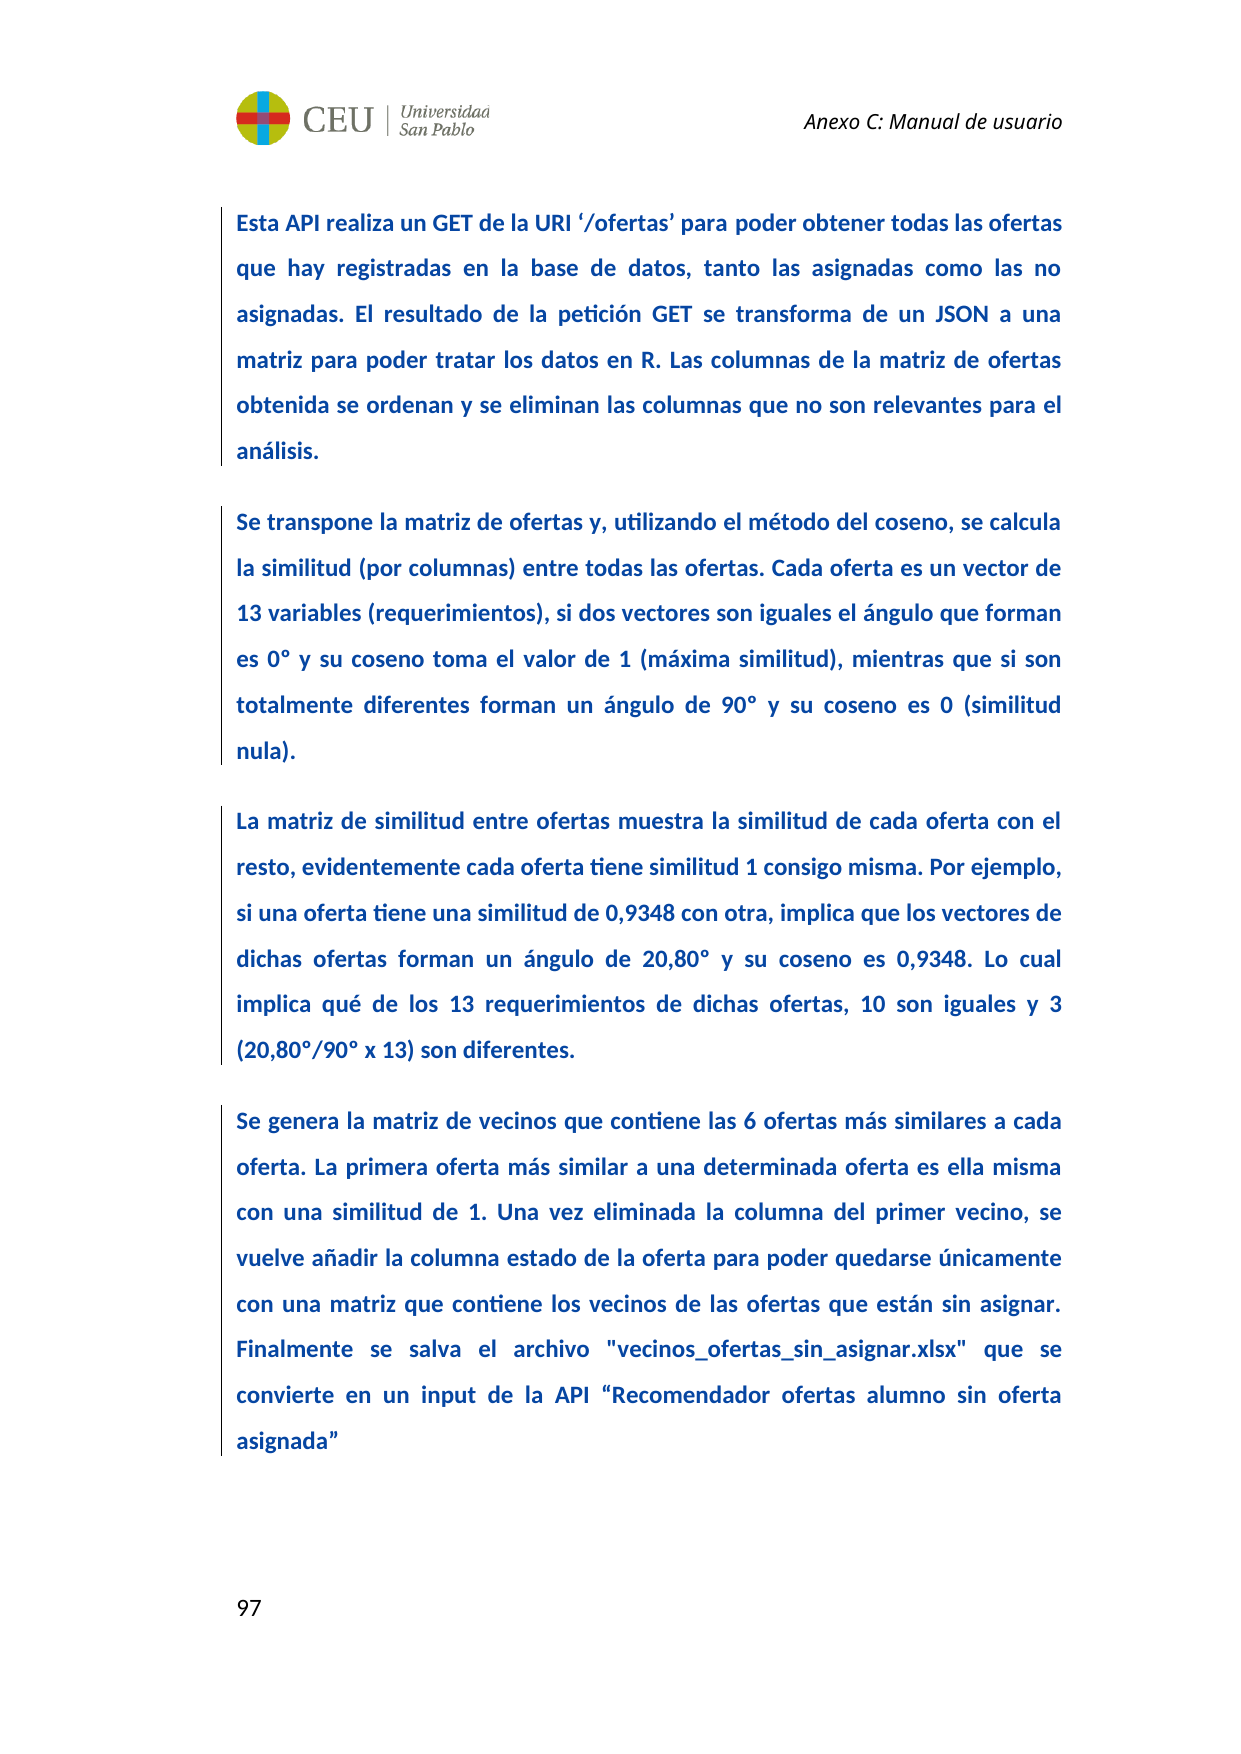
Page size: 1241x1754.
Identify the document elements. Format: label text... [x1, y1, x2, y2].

picture [235, 89, 490, 146]
text Se transpone la matriz de ofertas y, utilizando el método del coseno, se calcula la similitud (por columnas) entre todas las ofertas. Cada oferta es un vector de 13 variables (requerimientos), si dos vectores son iguales el ángulo que forman es 0º y su coseno toma el valor de 1 (máxima similitud), mientras que si son totalmente diferentes forman un ángulo de 90º y su coseno es 0 (similitud nula). [236, 506, 1063, 765]
text La matriz de similitud entre ofertas muestra la similitud de cada oferta con el resto, evidentemente cada oferta tiene similitud 1 consigo misma. Por ejemplo, si una oferta tiene una similitud de 0,9348 con otra, implica que los vectores de dichas ofertas forman un ángulo de 20,80º y su coseno es 0,9348. Lo cual implica qué de los 13 requerimientos de dichas ofertas, 10 son iguales y 3 (20,80º/90º x 13) son diferentes. [236, 806, 1063, 1065]
text Esta API realiza un GET de la URI ‘/ofertas’ para poder obtener todas las ofertas que hay registradas en la base de datos, tanto las asignadas como las no asignadas. El resultado de la petición GET se transforma de un JSON a una matriz para poder tratar los datos en R. Las columnas de la matriz de ofertas obtenida se ordenan y se eliminan las columnas que no son relevantes para el análisis. [236, 207, 1063, 466]
text Se genera la matriz de vecinos que contiene las 6 ofertas más similares a cada oferta. La primera oferta más similar a una determinada oferta es ella misma con una similitud de 1. Una vez eliminada la columna del primer vecino, se vuelve añadir la columna estado de la oferta para poder quedarse únicamente con una matriz que contiene los vecinos de las ofertas que están sin asignar. Finalmente se salva el archivo "vecinos_ofertas_sin_asignar.xlsx" que se convierte en un input de la API “Recomendador ofertas alumno sin oferta asignada” [236, 1105, 1063, 1456]
